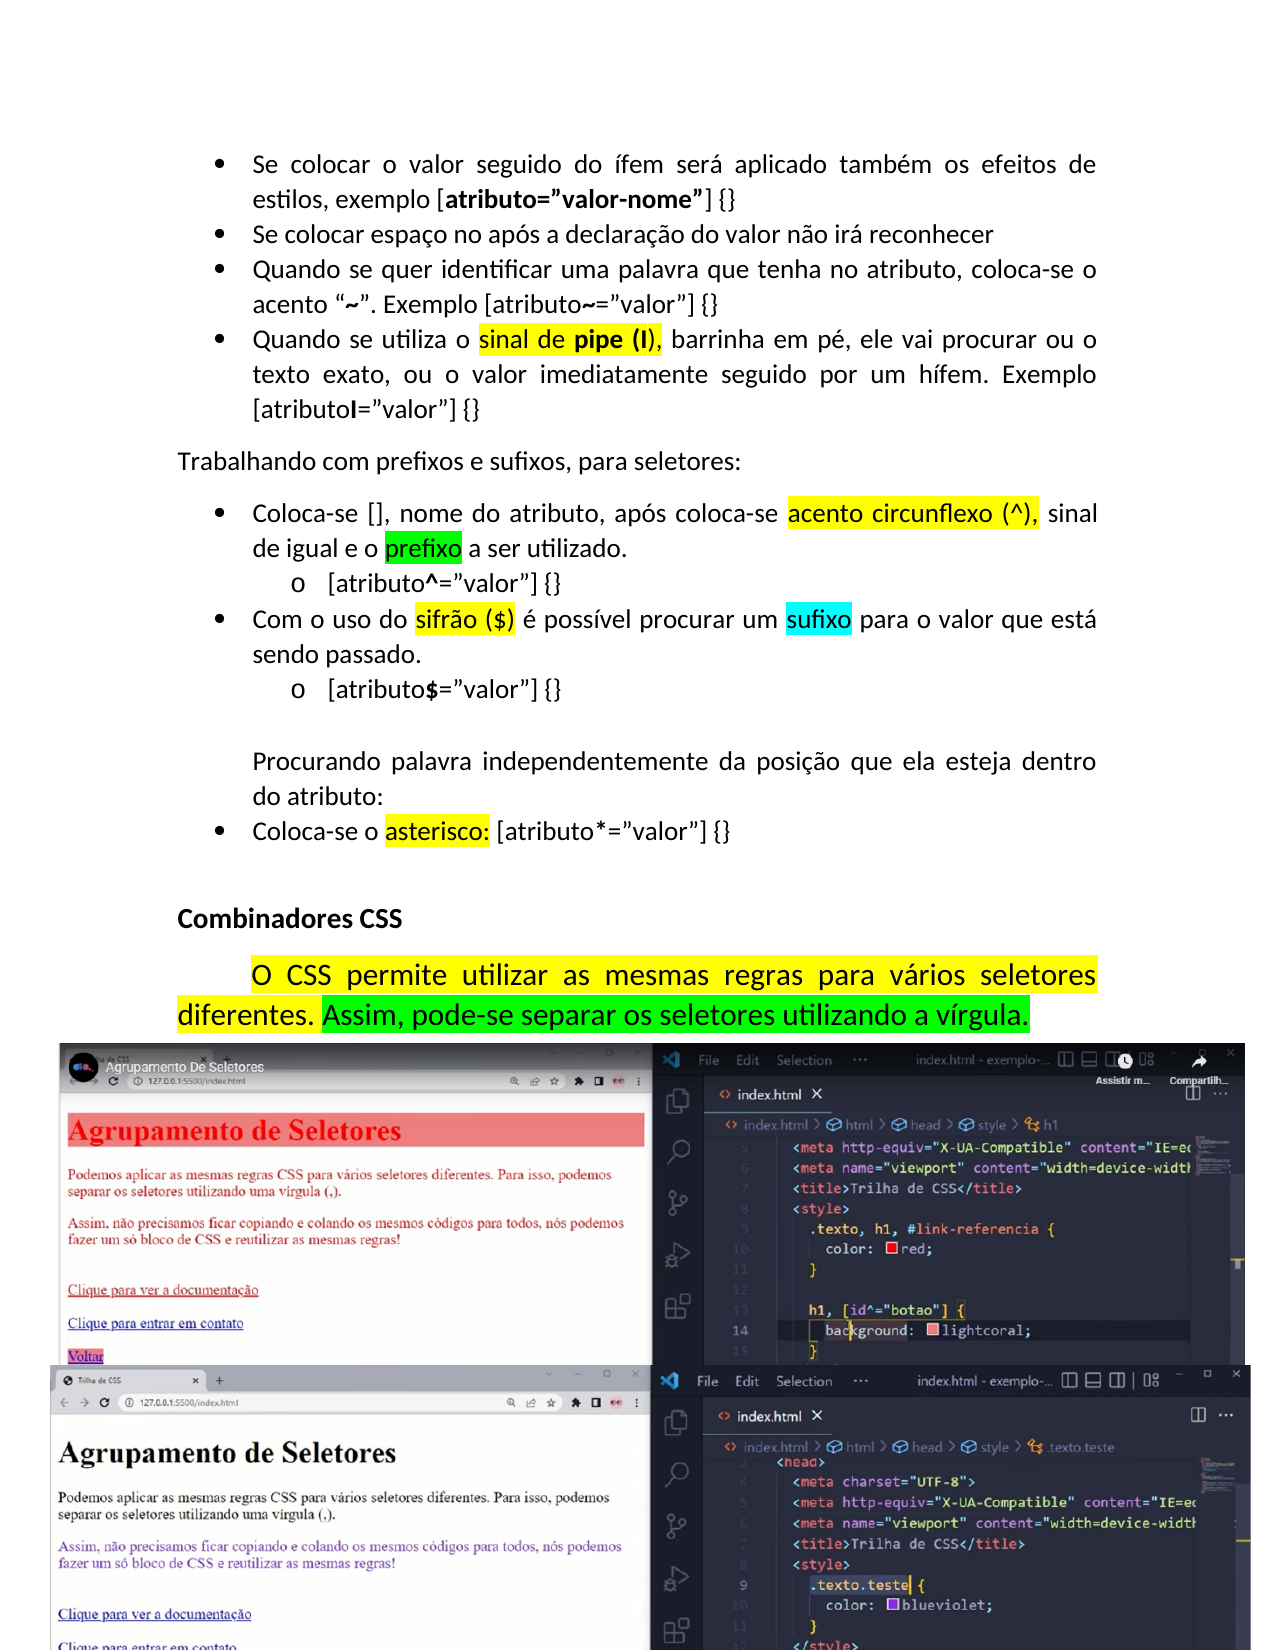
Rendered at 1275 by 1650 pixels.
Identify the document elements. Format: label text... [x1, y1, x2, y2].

list Se colocar espaço no após a declaração do valor não irá reconhecer [215, 218, 1098, 251]
list Procurando palavra independentemente da posição que ela esteja dentro do atributo: [252, 744, 1098, 812]
list Coloca-se o asterisco: [atributo*=”valor”] {} [215, 814, 385, 847]
list Quando se utiliza o sinal de pipe (I), barrinha em pé, ele vai procurar ou o texto exato, ou o valor imediatamente seguido por um hífem. Exemplo [atributoI=”valor”] {} [215, 323, 1098, 426]
picture [49, 1043, 1251, 1650]
text Combinadores CSS [177, 900, 1098, 936]
list [atributo$=”valor”] {} [290, 672, 1098, 707]
list [atributo^=”valor”] {} [290, 566, 1098, 600]
list Com o uso do sifrão ($) é possível procurar um sufixo para o valor que está sendo passado. [215, 602, 1098, 670]
list Coloca-se [], nome do atributo, após coloca-se acento circunflexo (^), sinal de igual e o prefixo a ser utilizado. [215, 496, 1098, 564]
text Trabalhando com prefixos e sufixos, para seletores: [177, 444, 1098, 477]
list Quando se quer identificar uma palavra que tenha no atributo, coloca-se o acento “~”. Exemplo [atributo~=”valor”] {} [215, 253, 1098, 321]
list Coloca-se o asterisco: [atributo*=”valor”] {} [490, 814, 1098, 847]
list Se colocar o valor seguido do ífem será aplicado também os efeitos de estilos, exemplo [atributo=”valor-nome”] {} [215, 148, 1098, 216]
text O CSS permite utilizar as mesmas regras para vários seletores diferentes. Assim, pode-se separar os seletores utilizando a vírgula. [177, 955, 1098, 1033]
